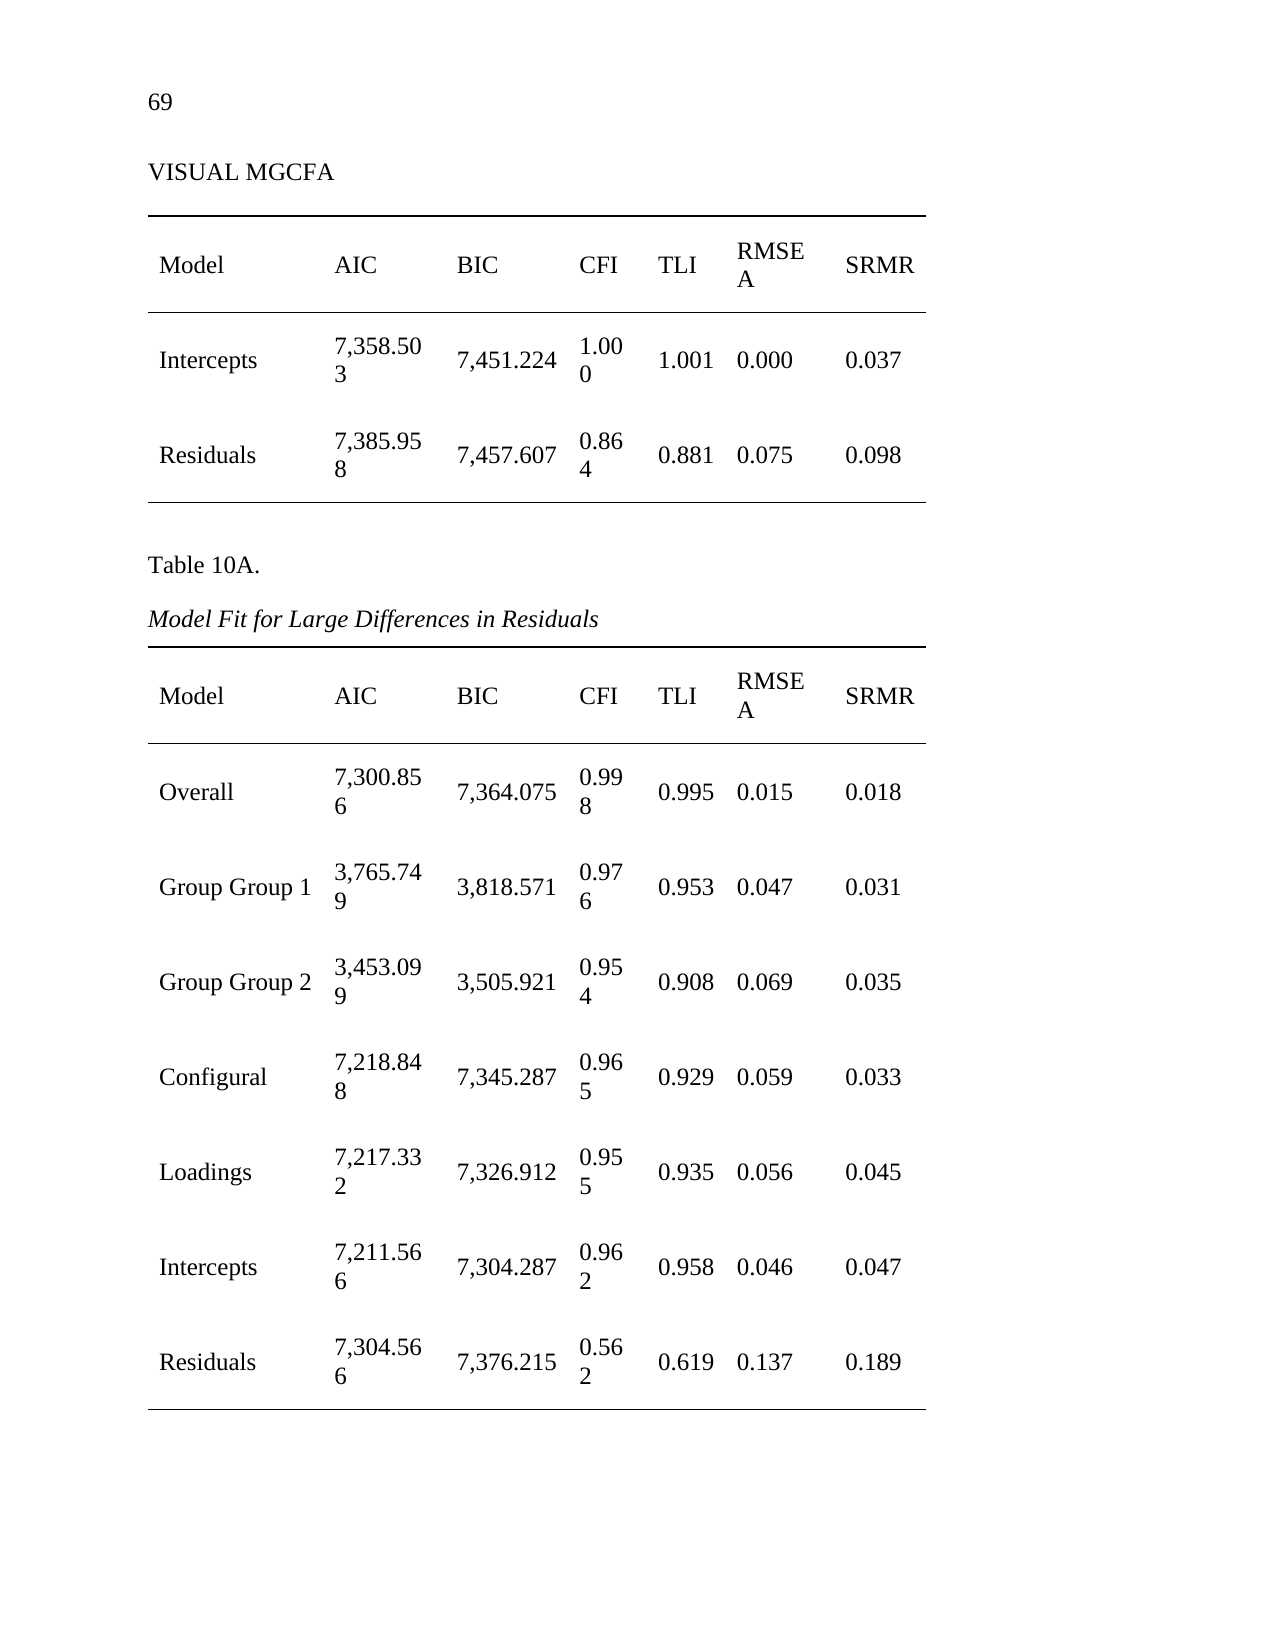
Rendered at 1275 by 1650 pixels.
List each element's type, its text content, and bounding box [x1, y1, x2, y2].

table_cell Residuals [148, 1314, 323, 1409]
table_cell 0.056 [725, 1124, 834, 1219]
table_cell Group Group 2 [148, 934, 323, 1029]
table_cell 7,326.912 [445, 1124, 568, 1219]
table_cell Intercepts [148, 1219, 323, 1314]
table_cell 0.000 [725, 313, 834, 407]
table_cell 0.619 [647, 1314, 725, 1409]
table_cell 0.864 [568, 407, 647, 502]
table_cell 1.001 [647, 313, 725, 407]
table_cell 0.098 [834, 407, 926, 502]
table_cell 0.908 [647, 934, 725, 1029]
table_cell 1.000 [568, 313, 647, 407]
table_cell 0.075 [725, 407, 834, 502]
table_header AIC [323, 648, 445, 743]
table_cell 0.059 [725, 1029, 834, 1124]
table_cell Loadings [148, 1124, 323, 1219]
table_header TLI [647, 648, 725, 743]
table_cell 7,385.958 [323, 407, 445, 502]
table_header RMSEA [725, 217, 834, 312]
table_cell 0.995 [647, 744, 725, 839]
table_cell 0.881 [647, 407, 725, 502]
table_cell 3,453.099 [323, 934, 445, 1029]
table_cell Group Group 1 [148, 839, 323, 934]
table_cell 0.962 [568, 1219, 647, 1314]
text Table 10A. [148, 522, 1127, 579]
table_header CFI [568, 217, 647, 312]
table_cell 7,304.287 [445, 1219, 568, 1314]
table_cell 0.137 [725, 1314, 834, 1409]
table_cell 7,364.075 [445, 744, 568, 839]
table_cell 3,818.571 [445, 839, 568, 934]
table_cell 3,765.749 [323, 839, 445, 934]
table_cell Overall [148, 744, 323, 839]
table_cell 7,217.332 [323, 1124, 445, 1219]
table_cell 0.953 [647, 839, 725, 934]
table_cell 3,505.921 [445, 934, 568, 1029]
table_cell 0.035 [834, 934, 926, 1029]
table_header TLI [647, 217, 725, 312]
table_cell 7,358.503 [323, 313, 445, 407]
table_cell Configural [148, 1029, 323, 1124]
table_header BIC [445, 648, 568, 743]
table_cell 0.958 [647, 1219, 725, 1314]
table_header Model [148, 217, 323, 312]
table_cell 0.045 [834, 1124, 926, 1219]
table_cell 7,376.215 [445, 1314, 568, 1409]
table_header CFI [568, 648, 647, 743]
table_cell 0.998 [568, 744, 647, 839]
table_cell 0.031 [834, 839, 926, 934]
table_cell 0.037 [834, 313, 926, 407]
table_header BIC [445, 217, 568, 312]
table_header Model [148, 648, 323, 743]
table_cell 7,211.566 [323, 1219, 445, 1314]
table_header RMSEA [725, 648, 834, 743]
table_cell 0.935 [647, 1124, 725, 1219]
table_cell 0.562 [568, 1314, 647, 1409]
table_header SRMR [834, 648, 926, 743]
table_cell 0.033 [834, 1029, 926, 1124]
table_cell 0.046 [725, 1219, 834, 1314]
table_cell 0.018 [834, 744, 926, 839]
table_cell Intercepts [148, 313, 323, 407]
table_cell 0.954 [568, 934, 647, 1029]
table_cell 0.976 [568, 839, 647, 934]
table_cell 7,218.848 [323, 1029, 445, 1124]
table_cell 7,457.607 [445, 407, 568, 502]
table_header SRMR [834, 217, 926, 312]
table_cell 7,451.224 [445, 313, 568, 407]
table_cell 0.015 [725, 744, 834, 839]
table_cell 0.047 [725, 839, 834, 934]
table_cell 7,304.566 [323, 1314, 445, 1409]
table_cell 7,300.856 [323, 744, 445, 839]
table_cell 0.965 [568, 1029, 647, 1124]
table_header AIC [323, 217, 445, 312]
table_cell 0.189 [834, 1314, 926, 1409]
table_cell 0.047 [834, 1219, 926, 1314]
text Model Fit for Large Differences in Residuals [148, 604, 1127, 633]
table_cell 0.929 [647, 1029, 725, 1124]
table_cell 0.069 [725, 934, 834, 1029]
table_cell Residuals [148, 407, 323, 502]
table_cell 0.955 [568, 1124, 647, 1219]
table_cell 7,345.287 [445, 1029, 568, 1124]
